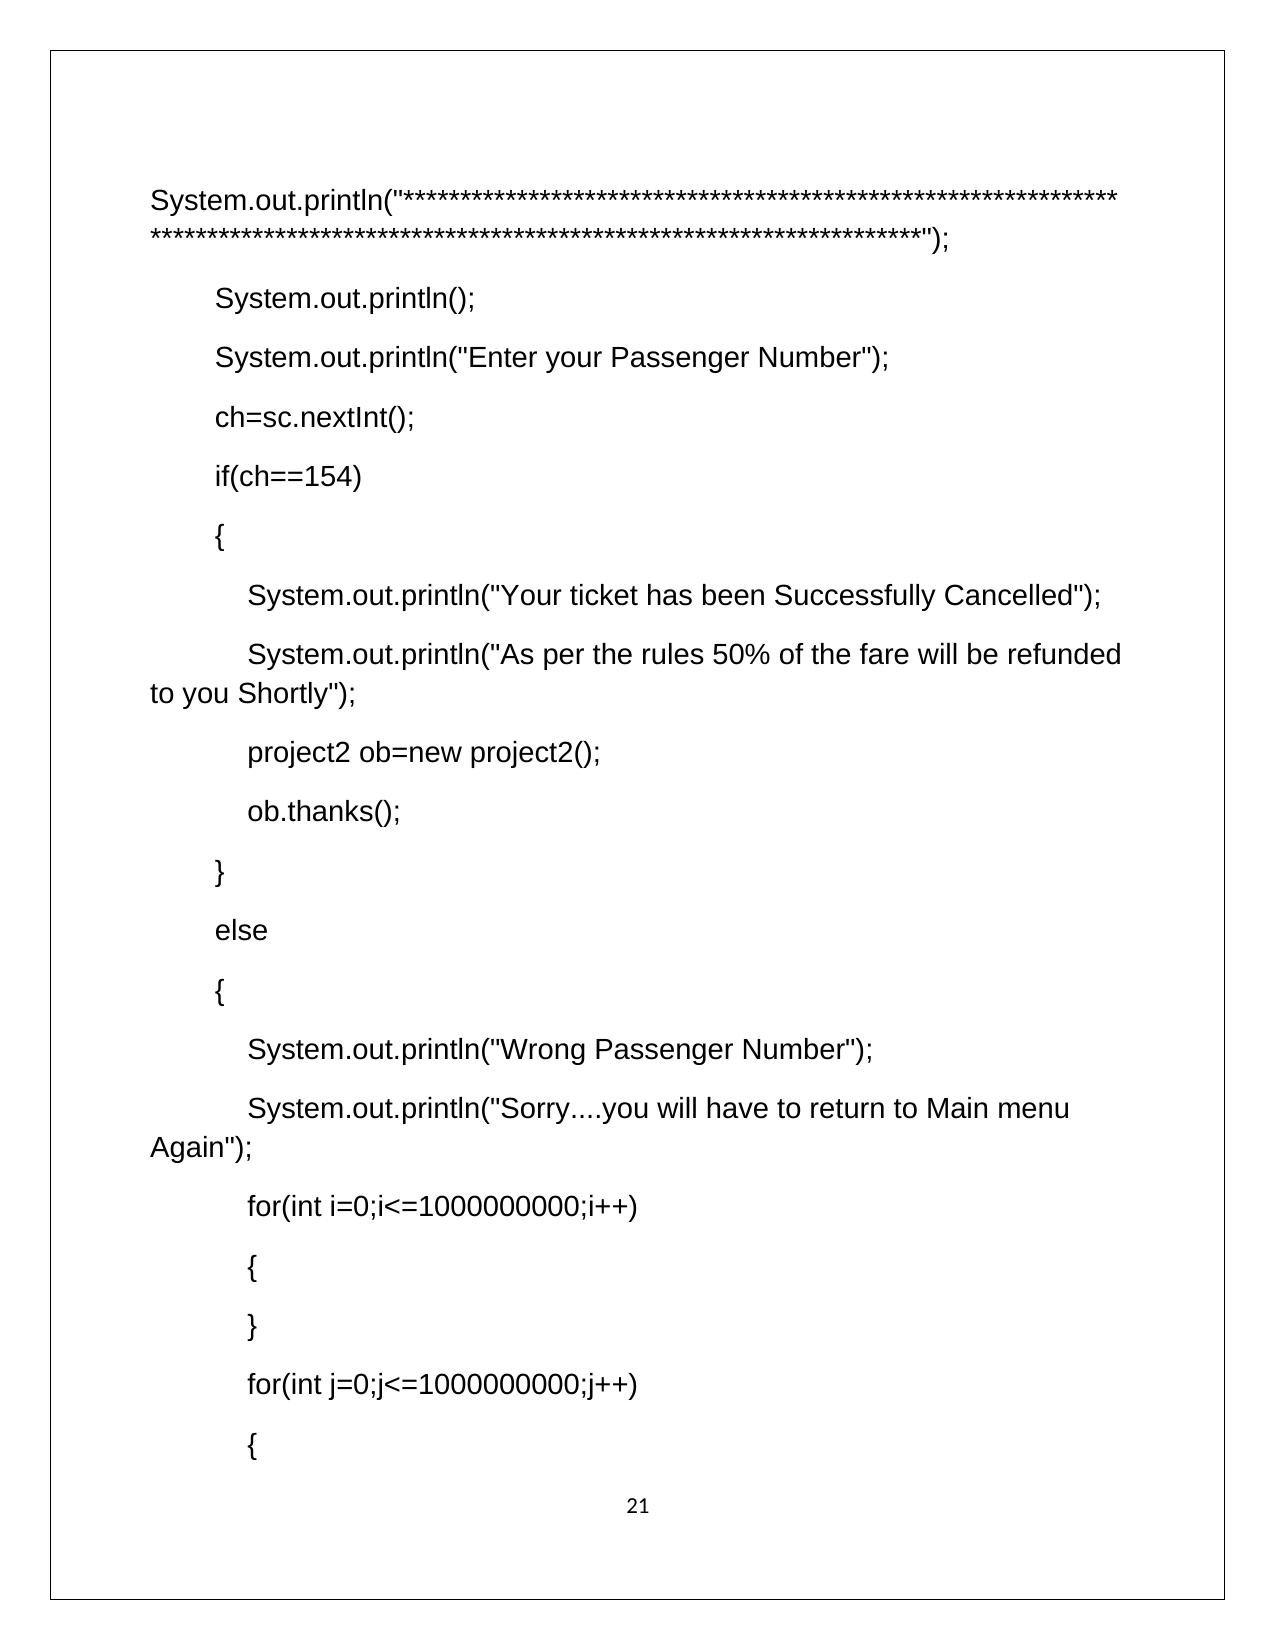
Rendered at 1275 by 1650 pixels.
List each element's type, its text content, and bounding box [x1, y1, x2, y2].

text { [150, 1427, 1125, 1460]
text ob.thanks(); [150, 794, 1125, 828]
text for(int i=0;i<=1000000000;i++) [150, 1189, 1125, 1223]
text } [150, 854, 1125, 887]
text System.out.println(); [150, 281, 1125, 314]
text project2 ob=new project2(); [150, 735, 1125, 769]
text { [150, 518, 1125, 552]
text System.out.println("Sorry....you will have to return to Main menu Again"); [150, 1091, 1125, 1163]
text System.out.println("Your ticket has been Successfully Cancelled"); [150, 578, 1125, 611]
text ch=sc.nextInt(); [150, 400, 1125, 433]
text System.out.println("***********************************************************************************************************************************"); [150, 150, 1125, 255]
text { [150, 1249, 1125, 1282]
text { [150, 973, 1125, 1006]
text System.out.println("Wrong Passenger Number"); [150, 1032, 1125, 1066]
text for(int j=0;j<=1000000000;j++) [150, 1367, 1125, 1401]
text if(ch==154) [150, 459, 1125, 493]
text else [150, 913, 1125, 947]
text } [150, 1308, 1125, 1342]
text System.out.println("As per the rules 50% of the fare will be refunded to you Shortly"); [150, 637, 1125, 709]
text System.out.println("Enter your Passenger Number"); [150, 340, 1125, 374]
